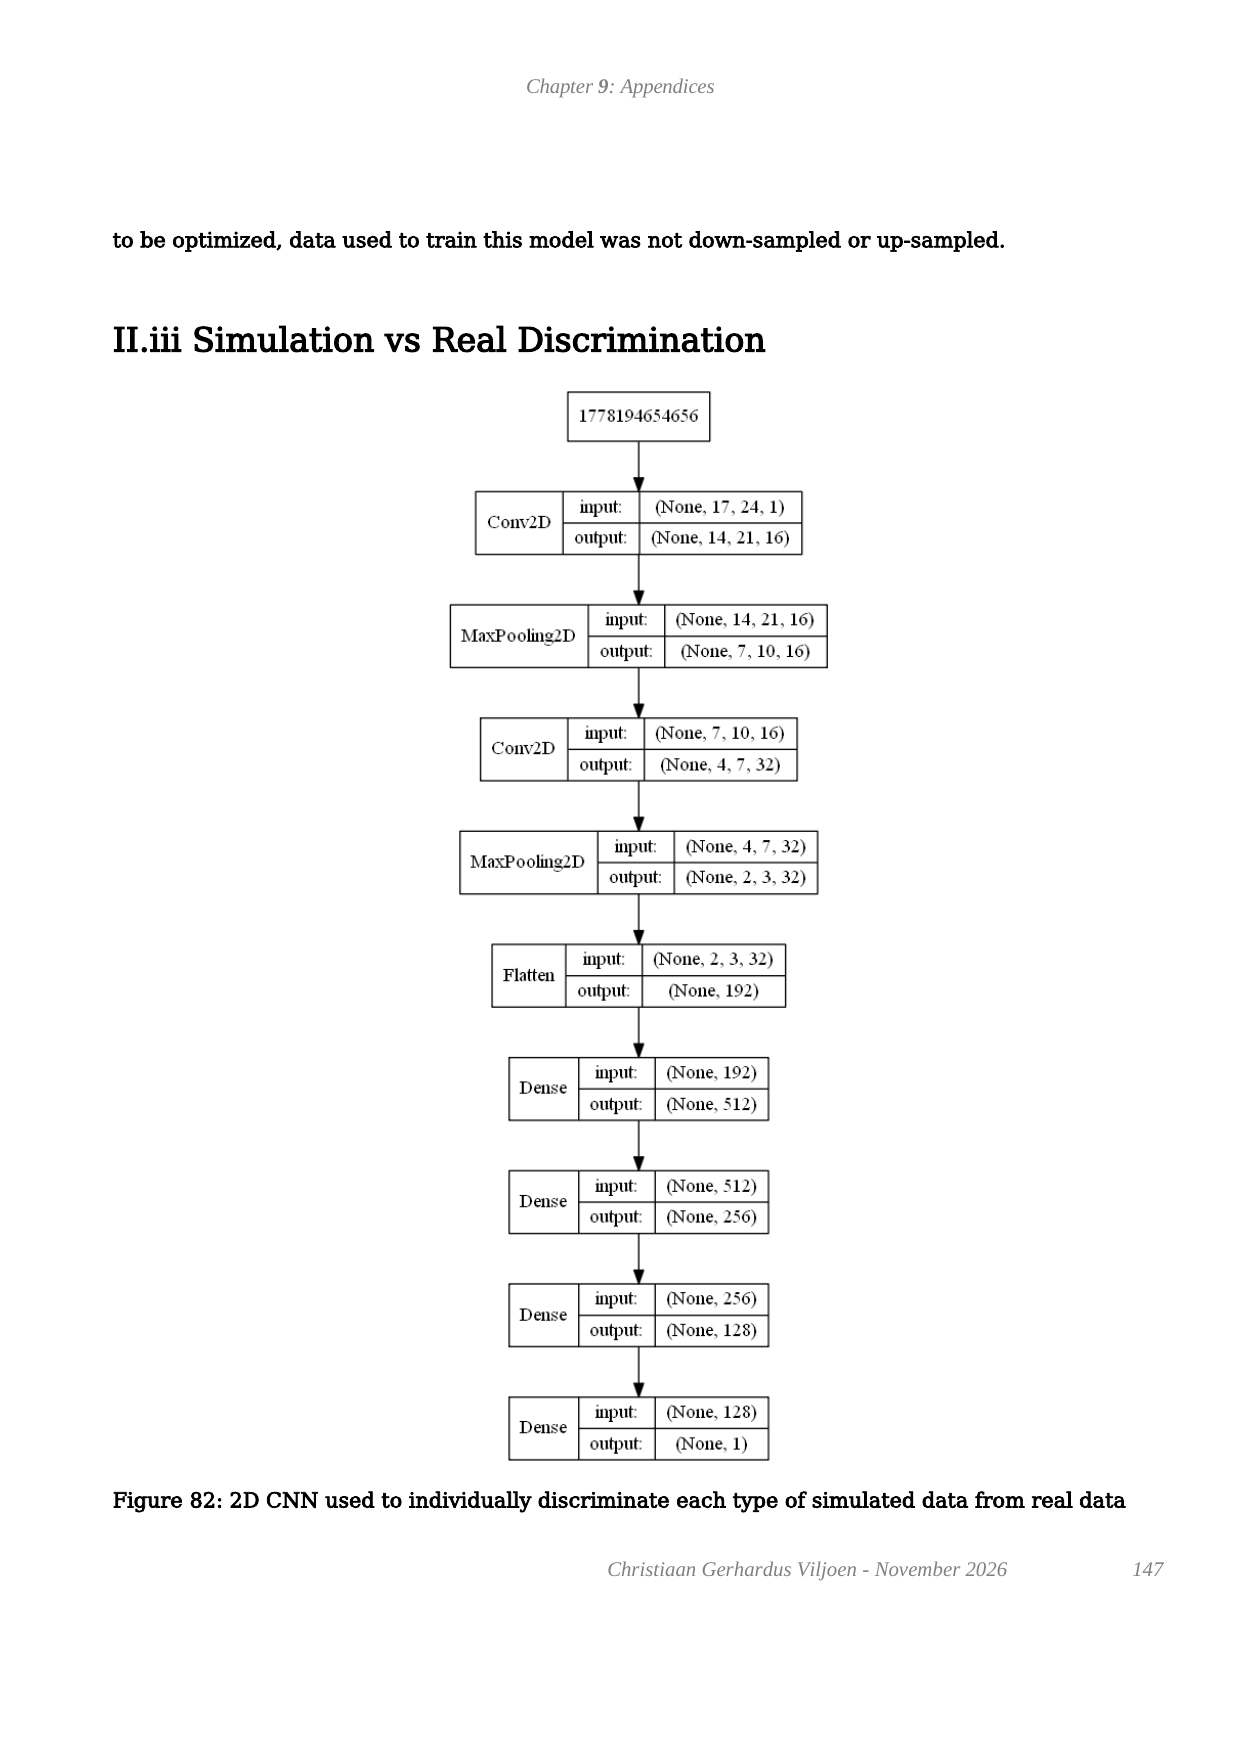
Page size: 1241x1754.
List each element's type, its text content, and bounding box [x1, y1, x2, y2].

text II.iii Simulation vs Real Discrimination [112, 318, 1165, 358]
picture [445, 386, 833, 1466]
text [112, 227, 1165, 252]
